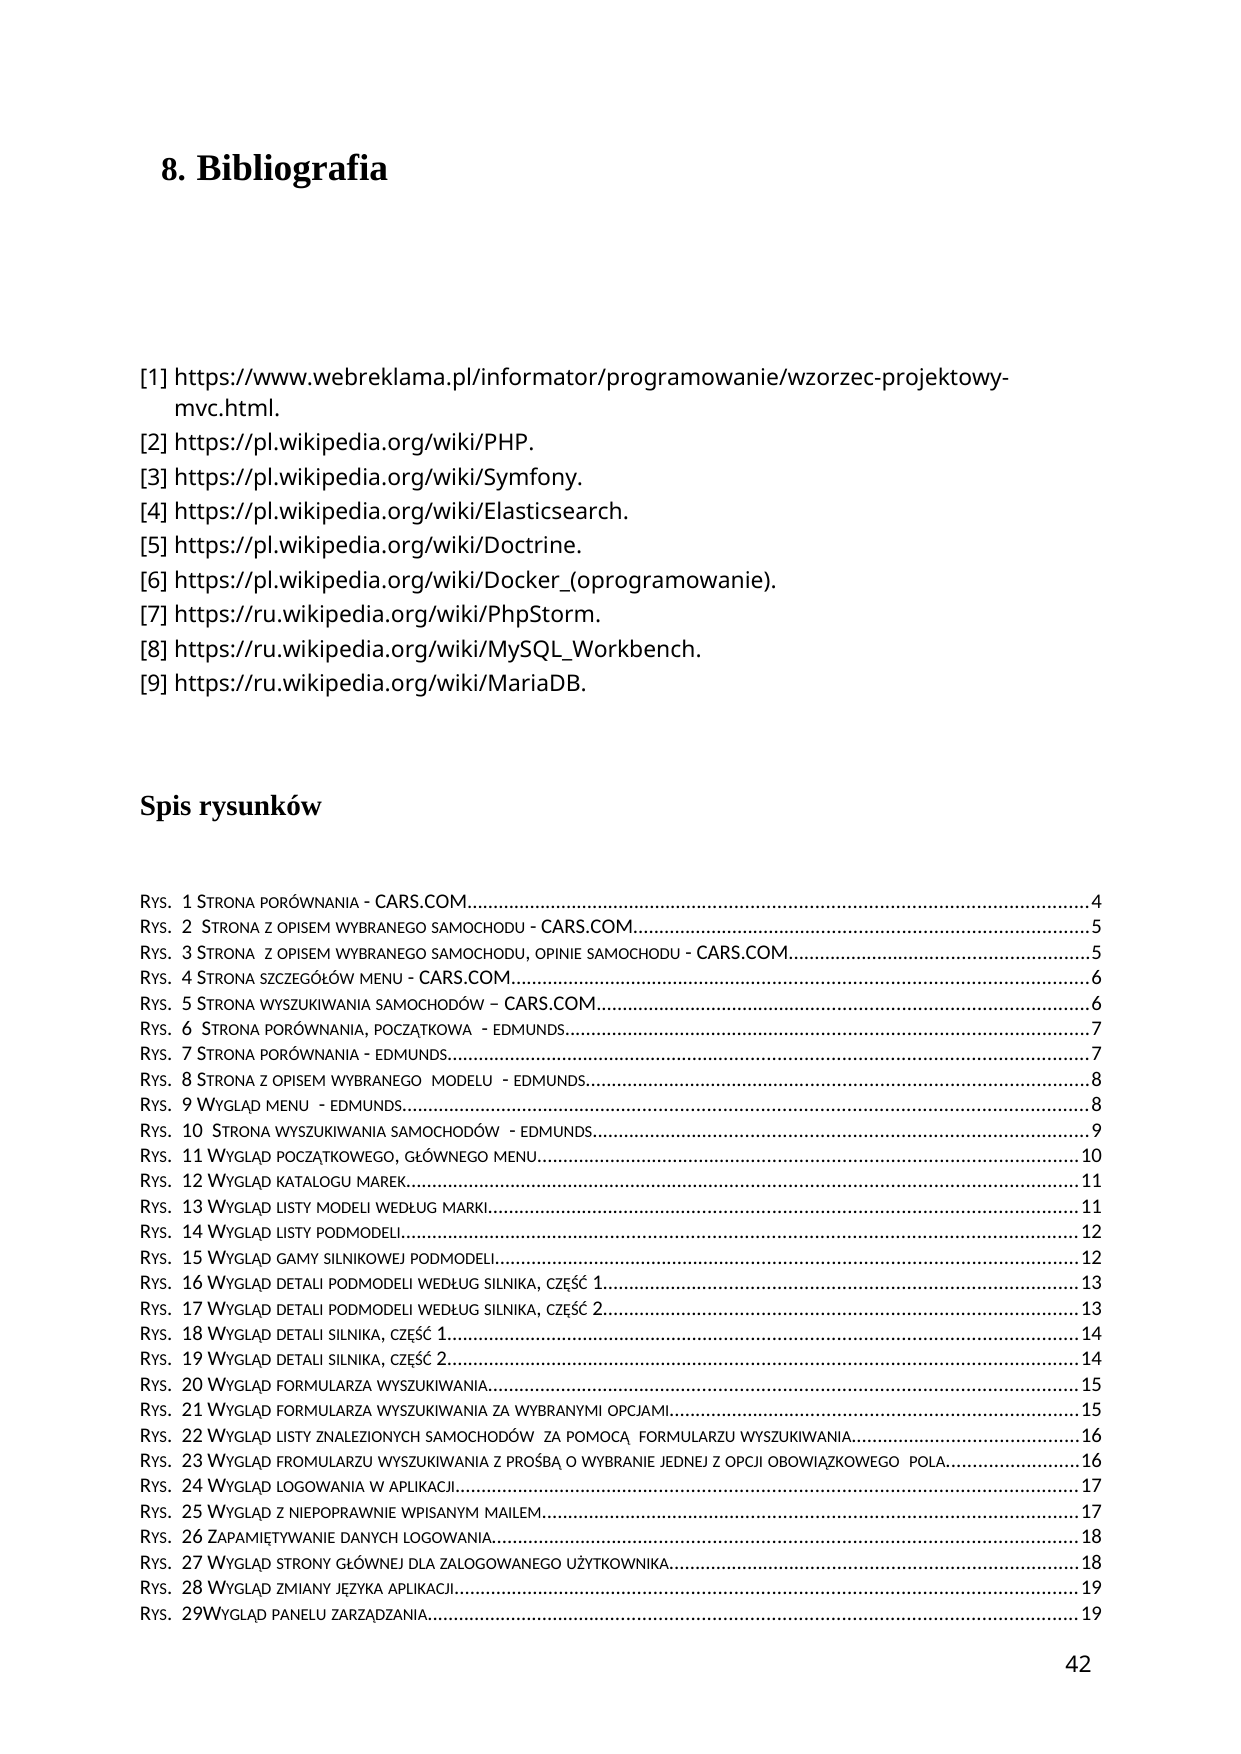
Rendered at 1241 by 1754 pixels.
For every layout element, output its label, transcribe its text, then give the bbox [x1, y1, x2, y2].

text Rys. 9 Wygląd menu - edmunds 8 [139, 1091, 1103, 1117]
text Rys. 29Wygląd panelu zarządzania 19 [139, 1600, 1103, 1625]
text Rys. 10 Strona wyszukiwania samochodów - edmunds 9 [139, 1117, 1103, 1142]
text Rys. 18 Wygląd detali silnika, część 1 14 [139, 1320, 1103, 1346]
text Rys. 5 Strona wyszukiwania samochodów – CARS.COM 6 [139, 990, 1103, 1015]
text Rys. 19 Wygląd detali silnika, część 2 14 [139, 1346, 1103, 1371]
text Rys. 11 Wygląd początkowego, głównego menu 10 [139, 1142, 1103, 1168]
text Rys. 25 Wygląd z niepoprawnie wpisanym mailem 17 [139, 1498, 1103, 1523]
text Rys. 28 Wygląd zmiany języka aplikacji 19 [139, 1574, 1103, 1600]
text Rys. 26 Zapamiętywanie danych logowania 18 [139, 1523, 1103, 1549]
text Rys. 20 Wygląd formularza wyszukiwania 15 [139, 1371, 1103, 1396]
text Rys. 1 Strona porównania - CARS.COM 4 [139, 888, 1103, 913]
text Rys. 6 Strona porównania, początkowa - edmunds 7 [139, 1015, 1103, 1041]
text Rys. 14 Wygląd listy podmodeli 12 [139, 1218, 1103, 1244]
text Rys. 2 Strona z opisem wybranego samochodu - CARS.COM 5 [139, 913, 1103, 939]
text Rys. 8 Strona z opisem wybranego modelu - edmunds 8 [139, 1066, 1103, 1091]
text Rys. 17 Wygląd detali podmodeli według silnika, część 2 13 [139, 1295, 1103, 1320]
subtitle Bibliografia [161, 146, 1103, 189]
text Rys. 23 Wygląd fromularzu wyszukiwania z prośbą o wybranie jednej z opcji obowiązkowego pola 16 [139, 1447, 1103, 1473]
text Rys. 3 Strona z opisem wybranego samochodu, opinie samochodu - CARS.COM 5 [139, 939, 1103, 964]
text Rys. 27 Wygląd strony głównej dla zalogowanego użytkownika 18 [139, 1549, 1103, 1574]
text Rys. 12 Wygląd katalogu marek 11 [139, 1168, 1103, 1193]
text Rys. 22 Wygląd listy znalezionych samochodów za pomocą formularzu wyszukiwania 16 [139, 1422, 1103, 1447]
text Rys. 21 Wygląd formularza wyszukiwania za wybranymi opcjami 15 [139, 1396, 1103, 1422]
text Rys. 16 Wygląd detali podmodeli według silnika, część 1 13 [139, 1269, 1103, 1295]
text Rys. 4 Strona szczegółów menu - CARS.COM 6 [139, 964, 1103, 990]
text Rys. 7 Strona porównania - edmunds 7 [139, 1041, 1103, 1066]
text Rys. 13 Wygląd listy modeli według marki 11 [139, 1193, 1103, 1218]
text Rys. 15 Wygląd gamy silnikowej podmodeli 12 [139, 1244, 1103, 1269]
text Rys. 24 Wygląd logowania w aplikacji 17 [139, 1473, 1103, 1498]
